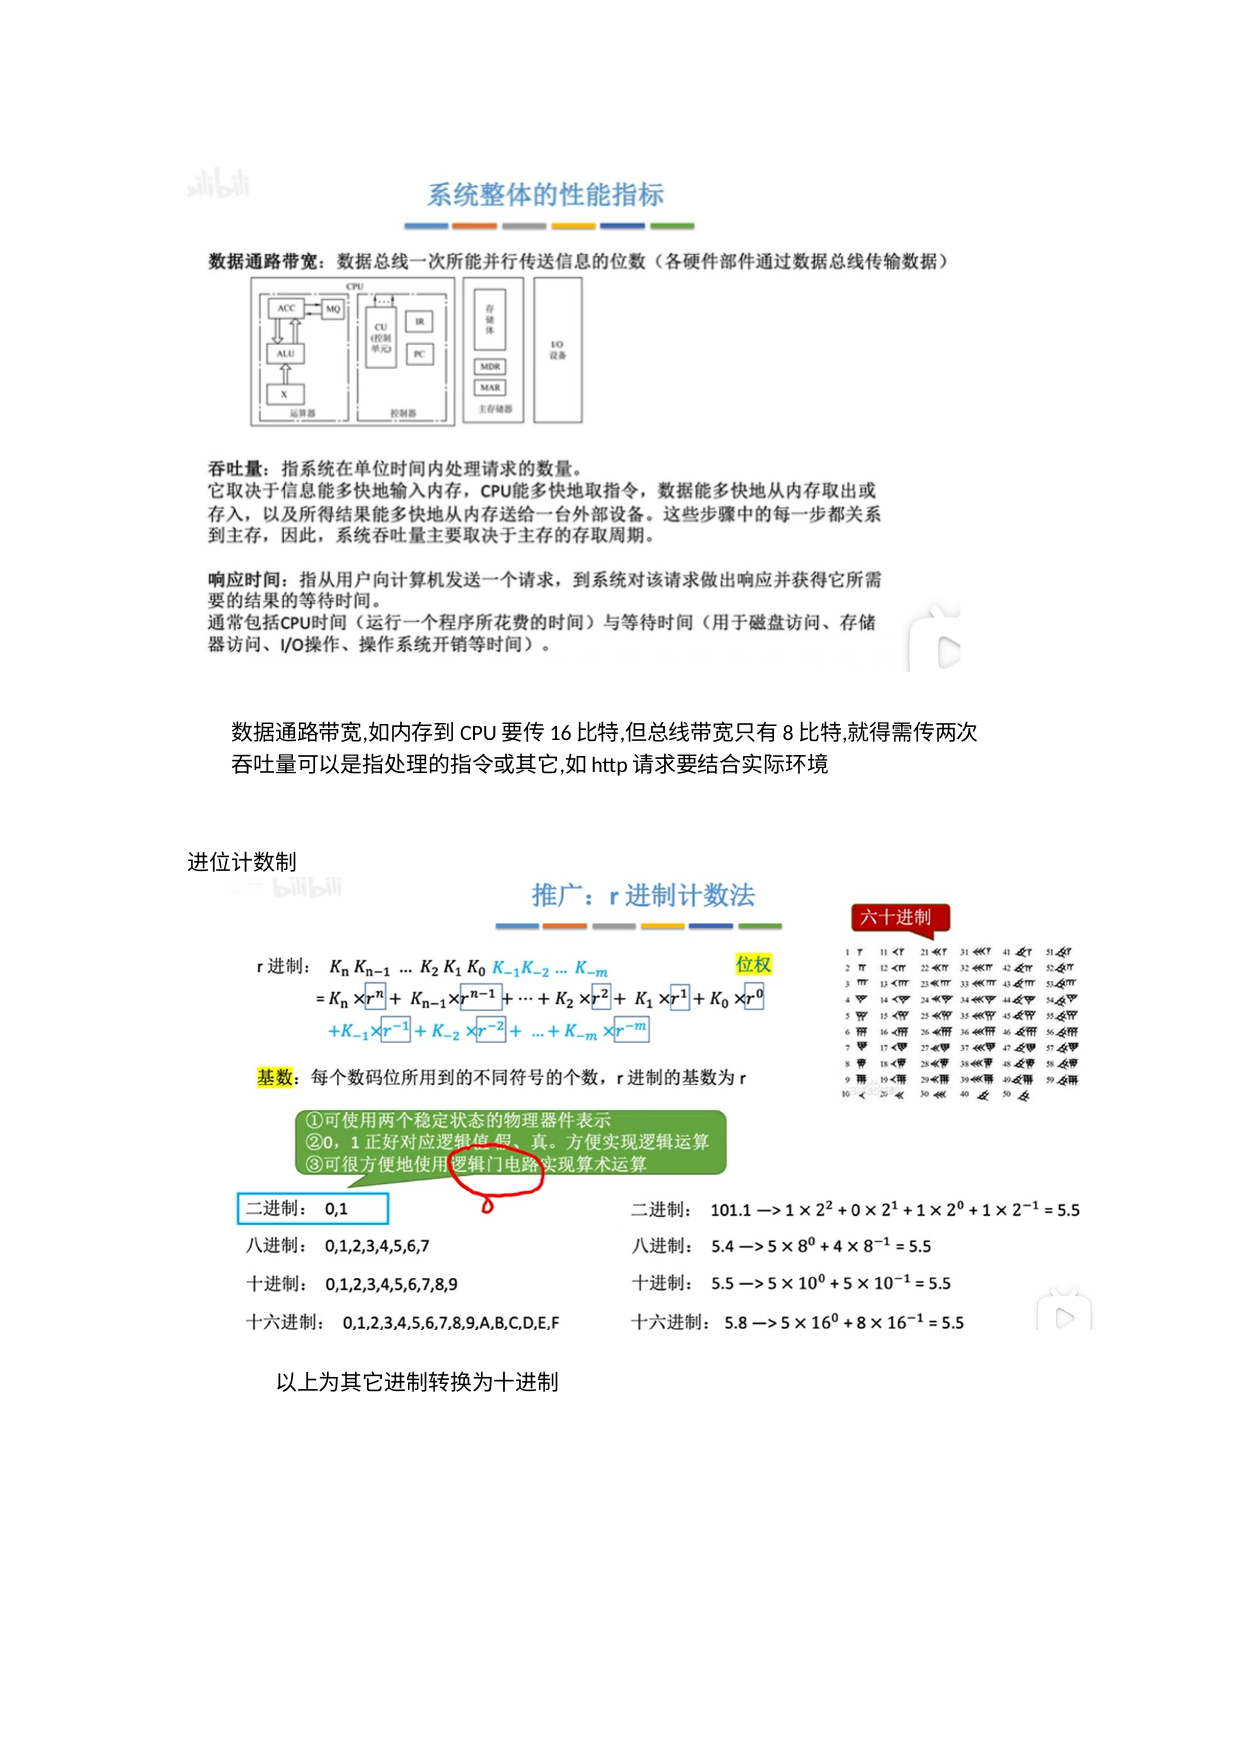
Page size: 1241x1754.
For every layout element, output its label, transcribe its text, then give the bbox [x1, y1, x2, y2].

text 以上为其它进制转换为十进制 [231, 1364, 1053, 1397]
text 数据通路带宽,如内存到CPU要传16比特,但总线带宽只有8比特,就得需传两次 [187, 714, 1053, 747]
picture [231, 877, 1096, 1330]
picture [187, 162, 961, 672]
text 进位计数制 [187, 844, 1053, 877]
text 吞吐量可以是指处理的指令或其它,如http请求要结合实际环境 [187, 747, 1053, 779]
